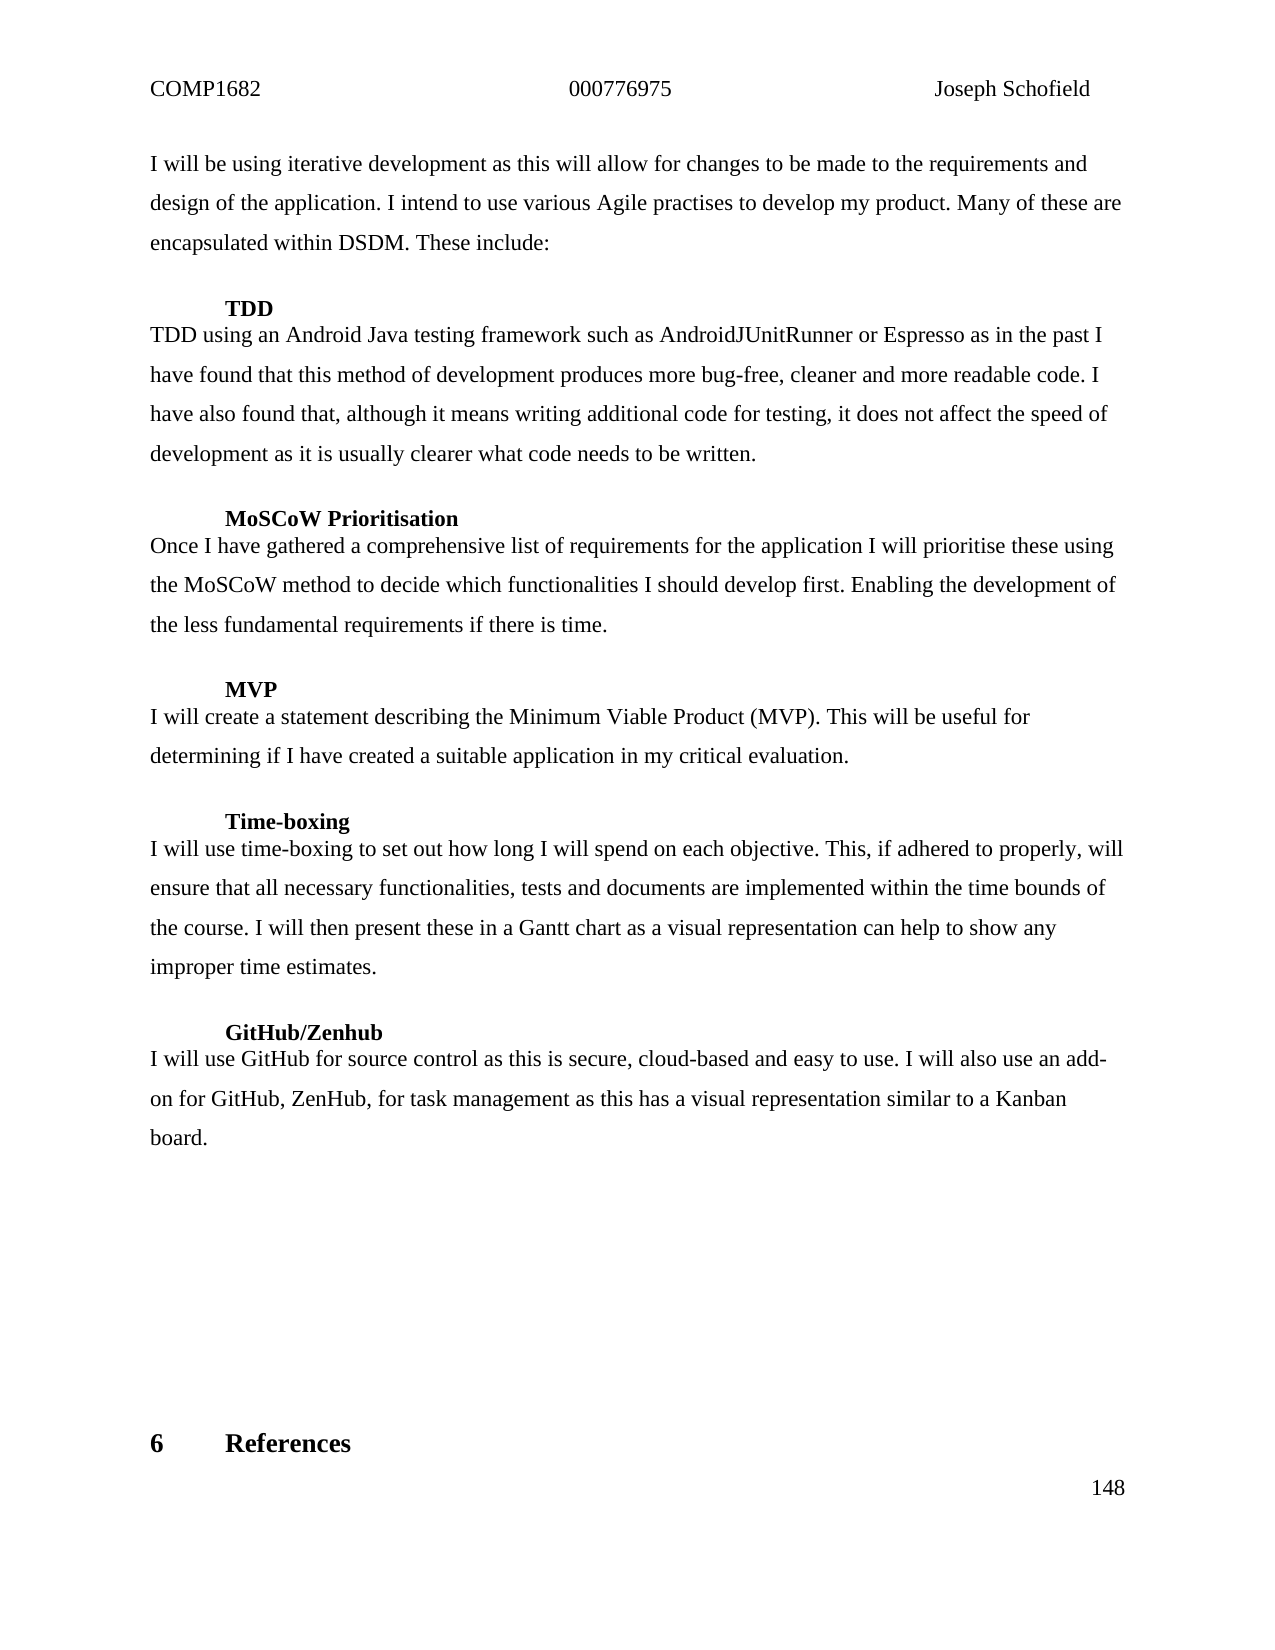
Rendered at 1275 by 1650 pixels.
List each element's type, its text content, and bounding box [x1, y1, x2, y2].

text Time-boxing [150, 808, 1125, 834]
text I will use time-boxing to set out how long I will spend on each objective. This, if adhered to properly, will ensure that all necessary functionalities, tests and documents are implemented within the time bounds of the course. I will then present these in a Gantt chart as a visual representation can help to show any improper time estimates. [150, 834, 1125, 979]
text MVP [150, 677, 1125, 703]
text TDD [150, 295, 1125, 321]
text TDD using an Android Java testing framework such as AndroidJUnitRunner or Espresso as in the past I have found that this method of development produces more bug-free, cleaner and more readable code. I have also found that, although it means writing additional code for testing, it does not affect the speed of development as it is usually clearer what code needs to be written. [150, 321, 1125, 466]
text MoSCoW Prioritisation [150, 505, 1125, 532]
text GitHub/Zenhub [150, 1019, 1125, 1045]
text I will create a statement describing the Minimum Viable Product (MVP). This will be useful for determining if I have created a suitable application in my critical evaluation. [150, 703, 1125, 769]
text I will use GitHub for source control as this is secure, cloud-based and easy to use. I will also use an add-on for GitHub, ZenHub, for task management as this has a visual representation similar to a Kanban board. [150, 1045, 1125, 1151]
text Once I have gathered a comprehensive list of requirements for the application I will prioritise these using the MoSCoW method to decide which functionalities I should develop first. Enabling the development of the less fundamental requirements if there is time. [150, 532, 1125, 637]
text I will be using iterative development as this will allow for changes to be made to the requirements and design of the application. I intend to use various Agile practises to develop my product. Many of these are encapsulated within DSDM. These include: [150, 150, 1125, 255]
text 6 References [150, 1427, 1125, 1458]
